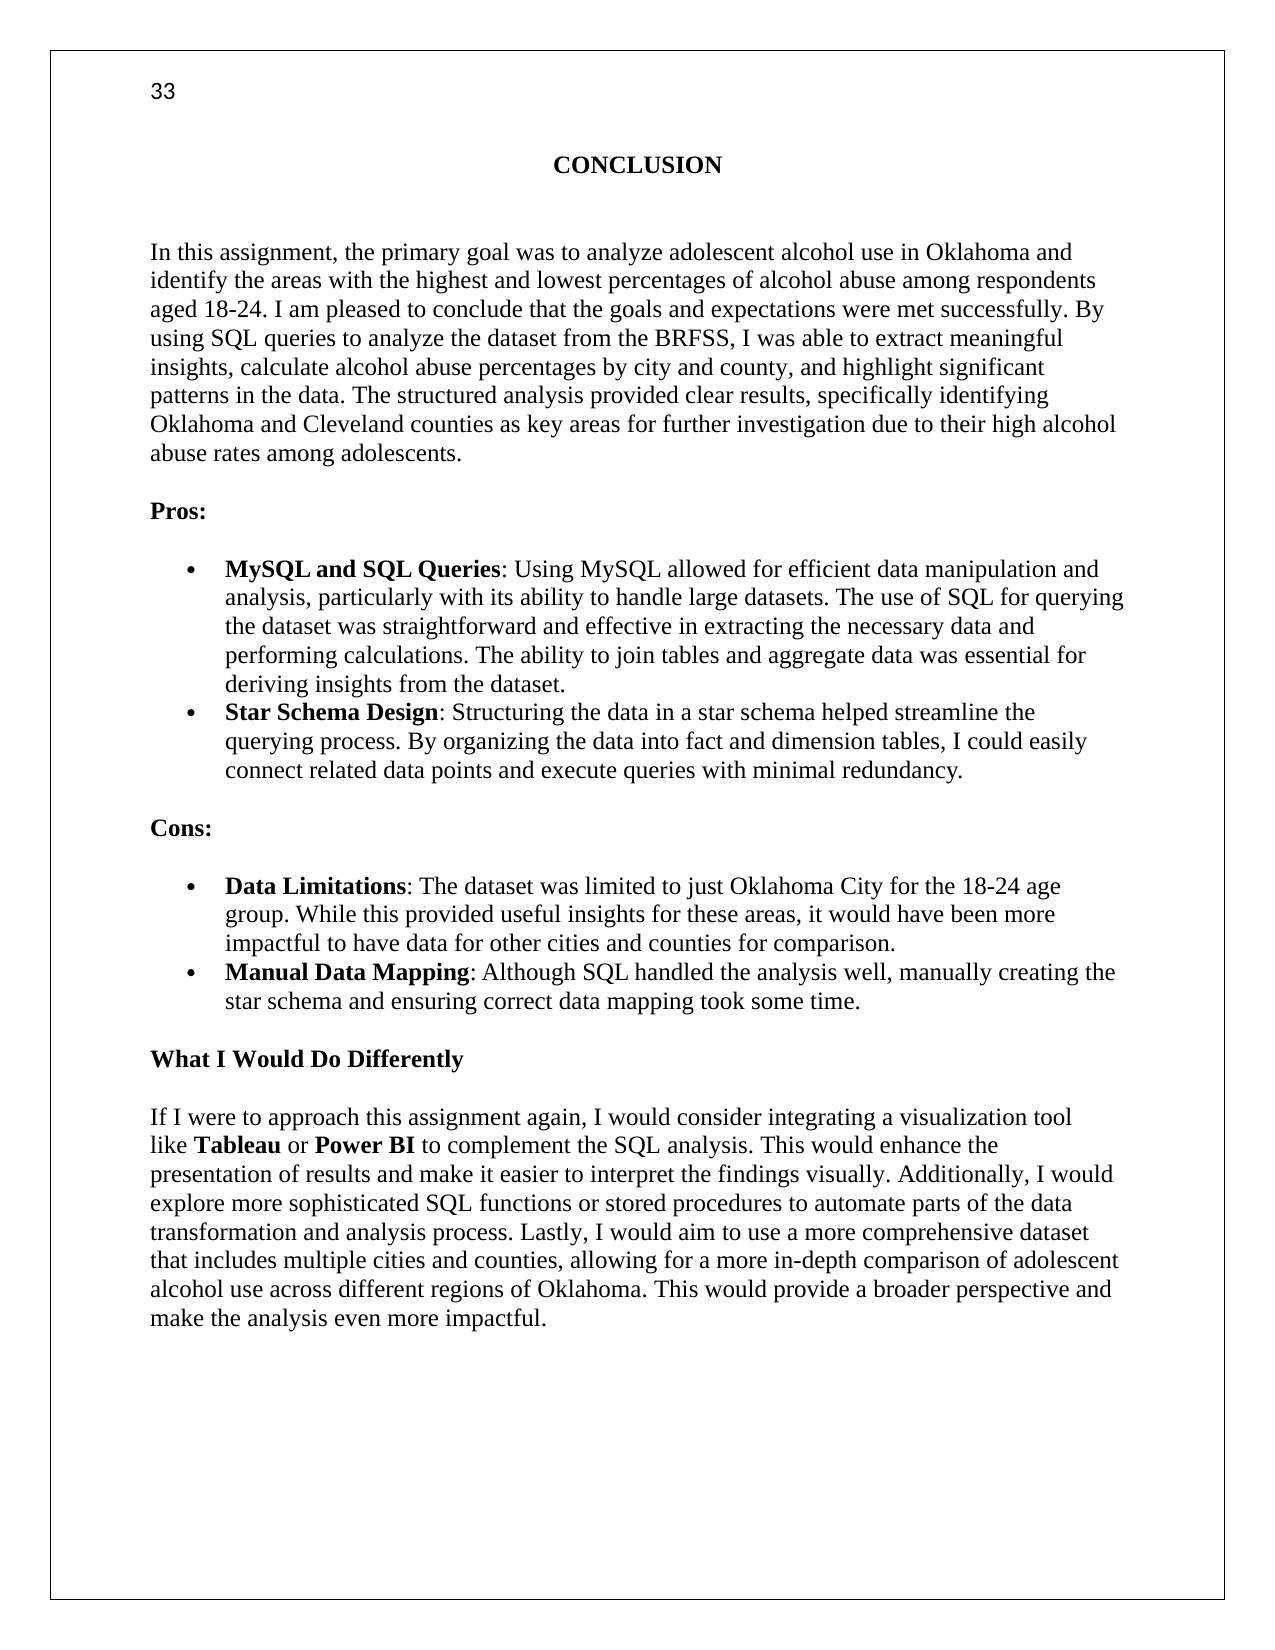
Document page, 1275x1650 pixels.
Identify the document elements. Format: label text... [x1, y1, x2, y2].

text Pros: [150, 496, 1125, 524]
list MySQL and SQL Queries: Using MySQL allowed for efficient data manipulation and analysis, particularly with its ability to handle large datasets. The use of SQL for querying the dataset was straightforward and effective in extracting the necessary data and performing calculations. The ability to join tables and aggregate data was essential for deriving insights from the dataset. [187, 554, 1125, 697]
text Cons: [150, 813, 1125, 842]
text In this assignment, the primary goal was to analyze adolescent alcohol use in Oklahoma and identify the areas with the highest and lowest percentages of alcohol abuse among respondents aged 18-24. I am pleased to conclude that the goals and expectations were met successfully. By using SQL queries to analyze the dataset from the BRFSS, I was able to extract meaningful insights, calculate alcohol abuse percentages by city and county, and highlight significant patterns in the data. The structured analysis provided clear results, specifically identifying Oklahoma and Cleveland counties as key areas for further investigation due to their high alcohol abuse rates among adolescents. [150, 237, 1125, 467]
subtitle What I Would Do Differently [150, 1044, 1125, 1072]
text CONCLUSION [150, 150, 1125, 179]
list Star Schema Design: Structuring the data in a star schema helped streamline the querying process. By organizing the data into fact and dimension tables, I could easily connect related data points and execute queries with minimal redundancy. [187, 697, 1125, 784]
text If I were to approach this assignment again, I would consider integrating a visualization tool like Tableau or Power BI to complement the SQL analysis. This would enhance the presentation of results and make it easier to interpret the findings visually. Additionally, I would explore more sophisticated SQL functions or stored procedures to automate parts of the data transformation and analysis process. Lastly, I would aim to use a more comprehensive dataset that includes multiple cities and counties, allowing for a more in-depth comparison of adolescent alcohol use across different regions of Oklahoma. This would provide a broader perspective and make the analysis even more impactful. [150, 1102, 1125, 1332]
list Data Limitations: The dataset was limited to just Oklahoma City for the 18-24 age group. While this provided useful insights for these areas, it would have been more impactful to have data for other cities and counties for comparison. [187, 871, 1125, 957]
list Manual Data Mapping: Although SQL handled the analysis well, manually creating the star schema and ensuring correct data mapping took some time. [187, 957, 1125, 1014]
